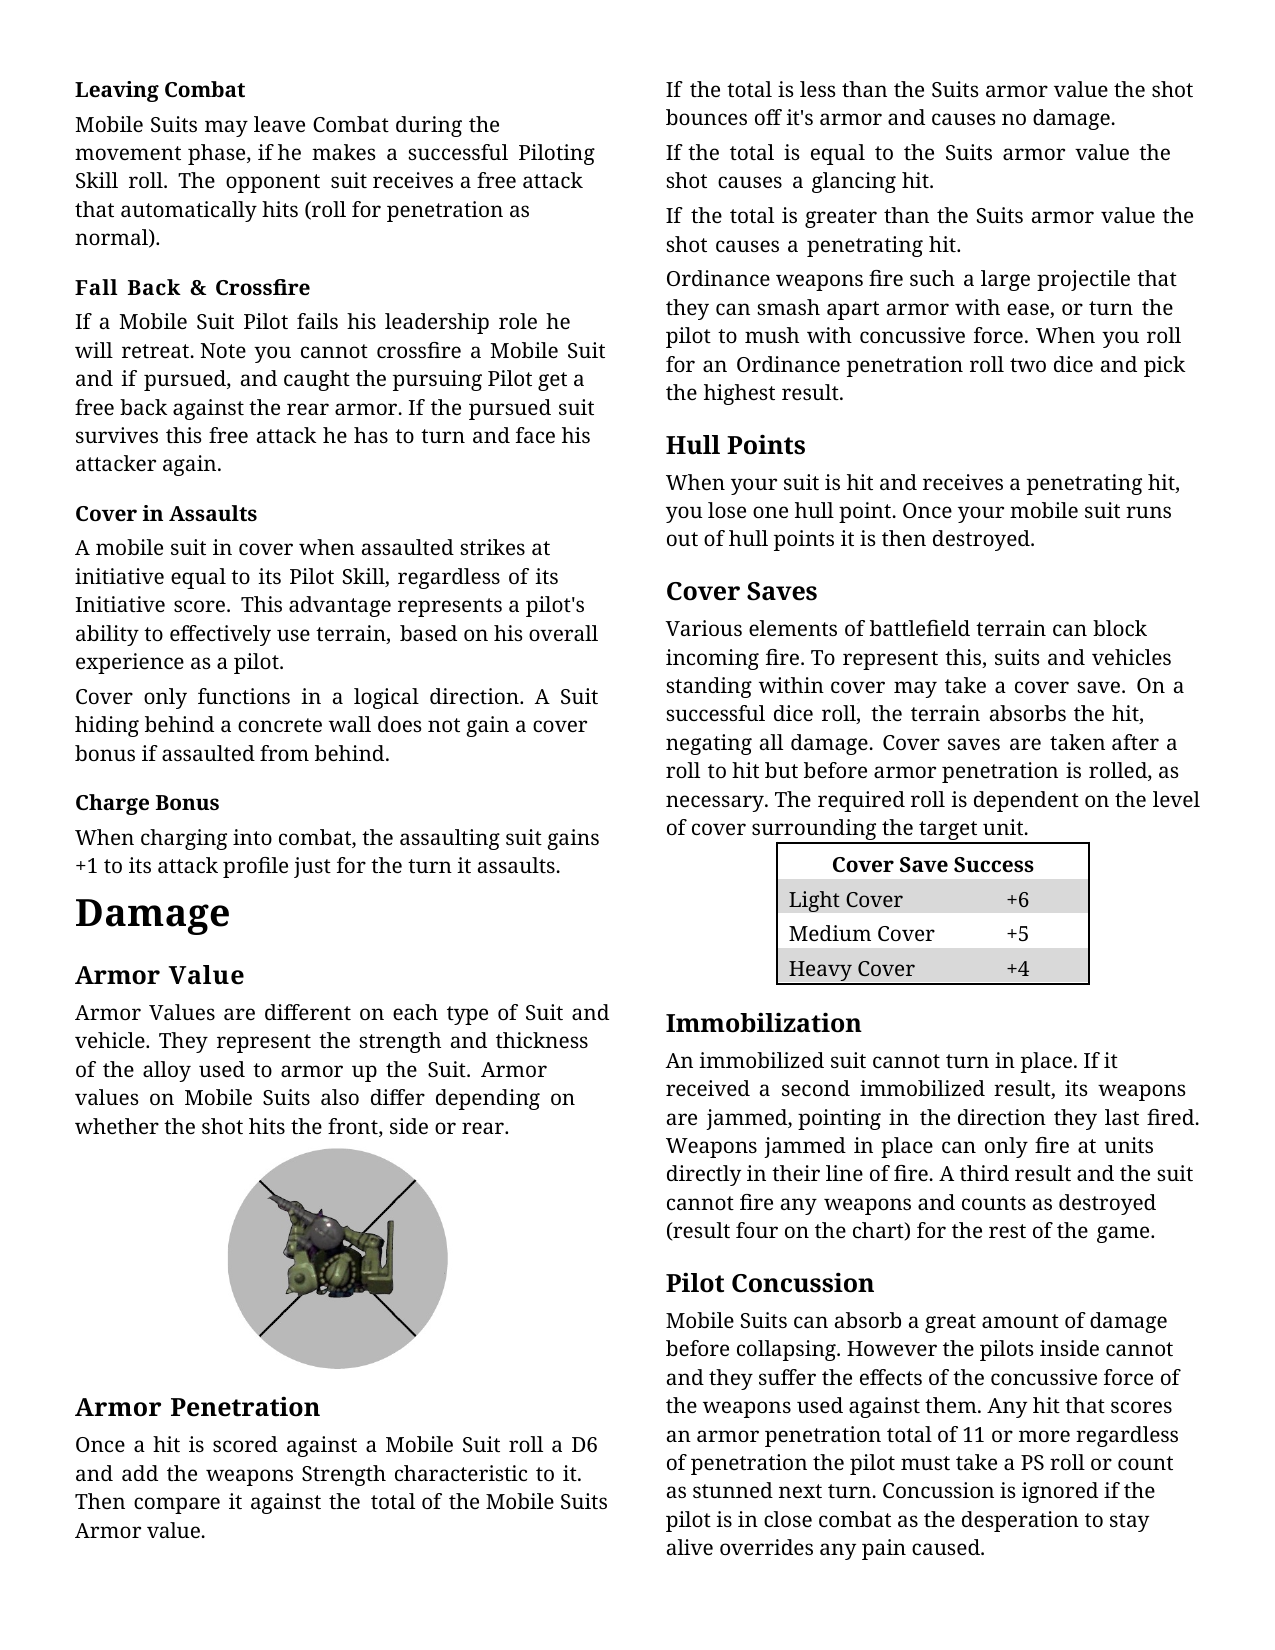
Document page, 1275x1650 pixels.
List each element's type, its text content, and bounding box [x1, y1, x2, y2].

table_cell Light Cover [778, 879, 995, 913]
text Cover only functions in a logical direction. A Suit hiding behind a concrete wall does not gain a cover bonus if assaulted from behind. [75, 682, 609, 767]
subtitle Armor Penetration [75, 1390, 609, 1424]
subtitle Pilot Concussion [666, 1266, 1200, 1300]
text Mobile Suits can absorb a great amount of damage before collapsing. However the pilots inside cannot and they suffer the effects of the concussive force of the weapons used against them. Any hit that scores an armor penetration total of 11 or more regardless of penetration the pilot must take a PS roll or count as stunned next turn. Concussion is ignored if the pilot is in close combat as the desperation to stay alive overrides any pain caused. [666, 1306, 1200, 1562]
text If the total is equal to the Suits armor value the shot causes a glancing hit. [666, 138, 1200, 195]
text When your suit is hit and receives a penetrating hit, you lose one hull point. Once your mobile suit runs out of hull points it is then destroyed. [666, 468, 1200, 553]
text If a Mobile Suit Pilot fails his leadership role he will retreat. Note you cannot crossfire a Mobile Suit and if pursued, and caught the pursuing Pilot get a free back against the rear armor. If the pursued suit survives this free attack he has to turn and face his attacker again. [75, 307, 609, 478]
text If the total is less than the Suits armor value the shot bounces off it's armor and causes no damage. [666, 75, 1200, 132]
text When charging into combat, the assaulting suit gains +1 to its attack profile just for the turn it assaults. [75, 823, 609, 880]
subtitle Hull Points [666, 427, 1200, 461]
subtitle Fall Back & Crossfire [75, 273, 609, 301]
text Armor Values are different on each type of Suit and vehicle. They represent the strength and thickness of the alloy used to armor up the Suit. Armor values on Mobile Suits also differ depending on whether the shot hits the front, side or rear. [75, 998, 609, 1140]
table_cell +5 [995, 913, 1088, 948]
subtitle Cover in Assaults [75, 499, 609, 527]
text A mobile suit in cover when assaulted strikes at initiative equal to its Pilot Skill, regardless of its Initiative score. This advantage represents a pilot's ability to effectively use terrain, based on his overall experience as a pilot. [75, 533, 609, 676]
subtitle Cover Saves [666, 574, 1200, 608]
table_header Cover Save Success [778, 844, 1088, 878]
subtitle Leaving Combat [75, 75, 609, 103]
table_cell +6 [995, 879, 1088, 913]
text Various elements of battlefield terrain can block incoming fire. To represent this, suits and vehicles standing within cover may take a cover save. On a successful dice roll, the terrain absorbs the hit, negating all damage. Cover saves are taken after a roll to hit but before armor penetration is rolled, as necessary. The required roll is dependent on the level of cover surrounding the target unit. [666, 614, 1200, 842]
text Ordinance weapons fire such a large projectile that they can smash apart armor with ease, or turn the pilot to mush with concussive force. When you roll for an Ordinance penetration roll two dice and pick the highest result. [666, 264, 1200, 407]
subtitle Immobilization [666, 1005, 1200, 1039]
text Mobile Suits may leave Combat during the movement phase, if he makes a successful Piloting Skill roll. The opponent suit receives a free attack that automatically hits (roll for penetration as normal). [75, 110, 609, 252]
text If the total is greater than the Suits armor value the shot causes a penetrating hit. [666, 201, 1200, 258]
table_cell Heavy Cover [778, 948, 995, 982]
subtitle Charge Bonus [75, 788, 609, 817]
text Once a hit is scored against a Mobile Suit roll a D6 and add the weapons Strength characteristic to it. Then compare it against the total of the Mobile Suits Armor value. [75, 1430, 609, 1544]
subtitle Armor Value [75, 958, 609, 992]
table_cell Medium Cover [778, 913, 995, 948]
picture [227, 1146, 457, 1370]
title Damage [75, 886, 609, 937]
table_cell +4 [995, 948, 1088, 982]
text An immobilized suit cannot turn in place. If it received a second immobilized result, its weapons are jammed, pointing in the direction they last fired. Weapons jammed in place can only fire at units directly in their line of fire. A third result and the suit cannot fire any weapons and counts as destroyed (result four on the chart) for the rest of the game. [666, 1046, 1200, 1245]
